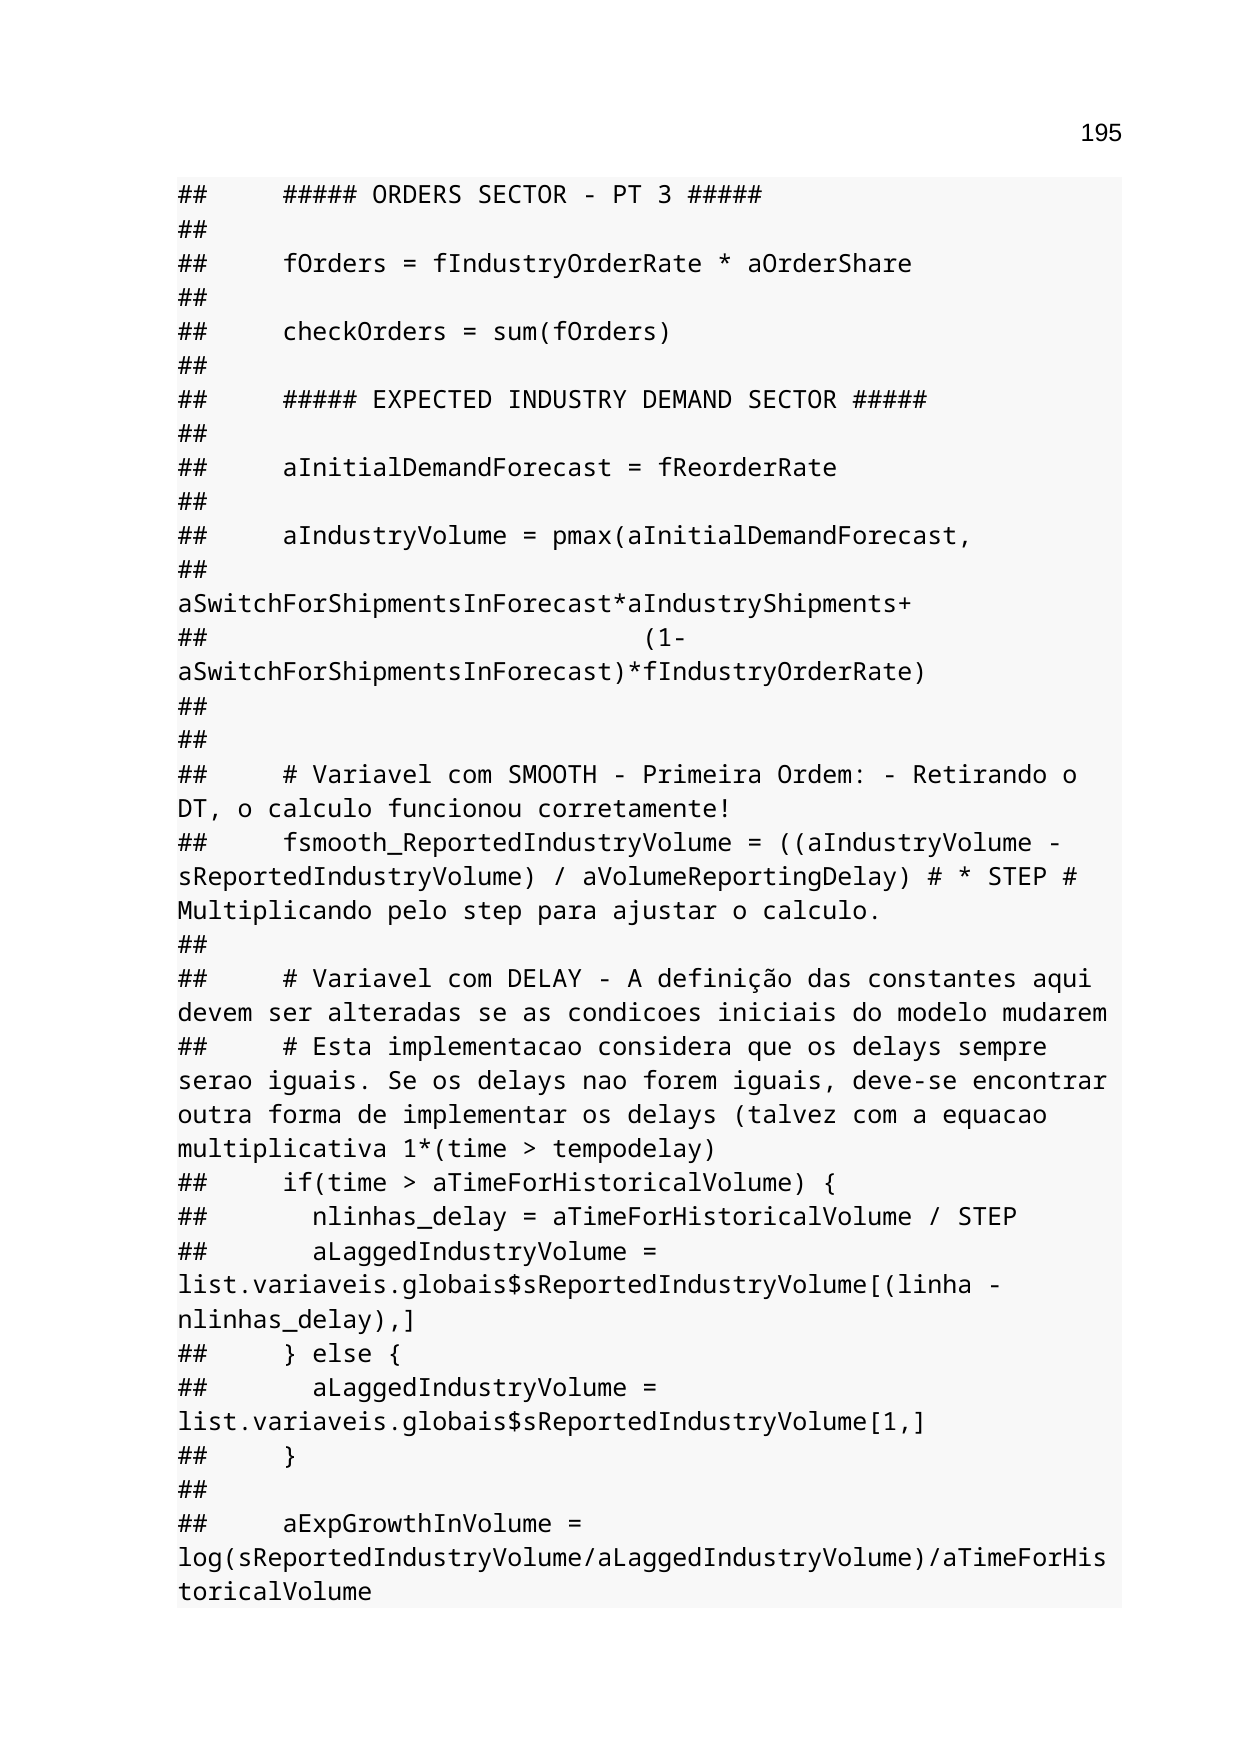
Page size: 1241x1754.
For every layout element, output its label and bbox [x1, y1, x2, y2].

text [177, 177, 1122, 1608]
